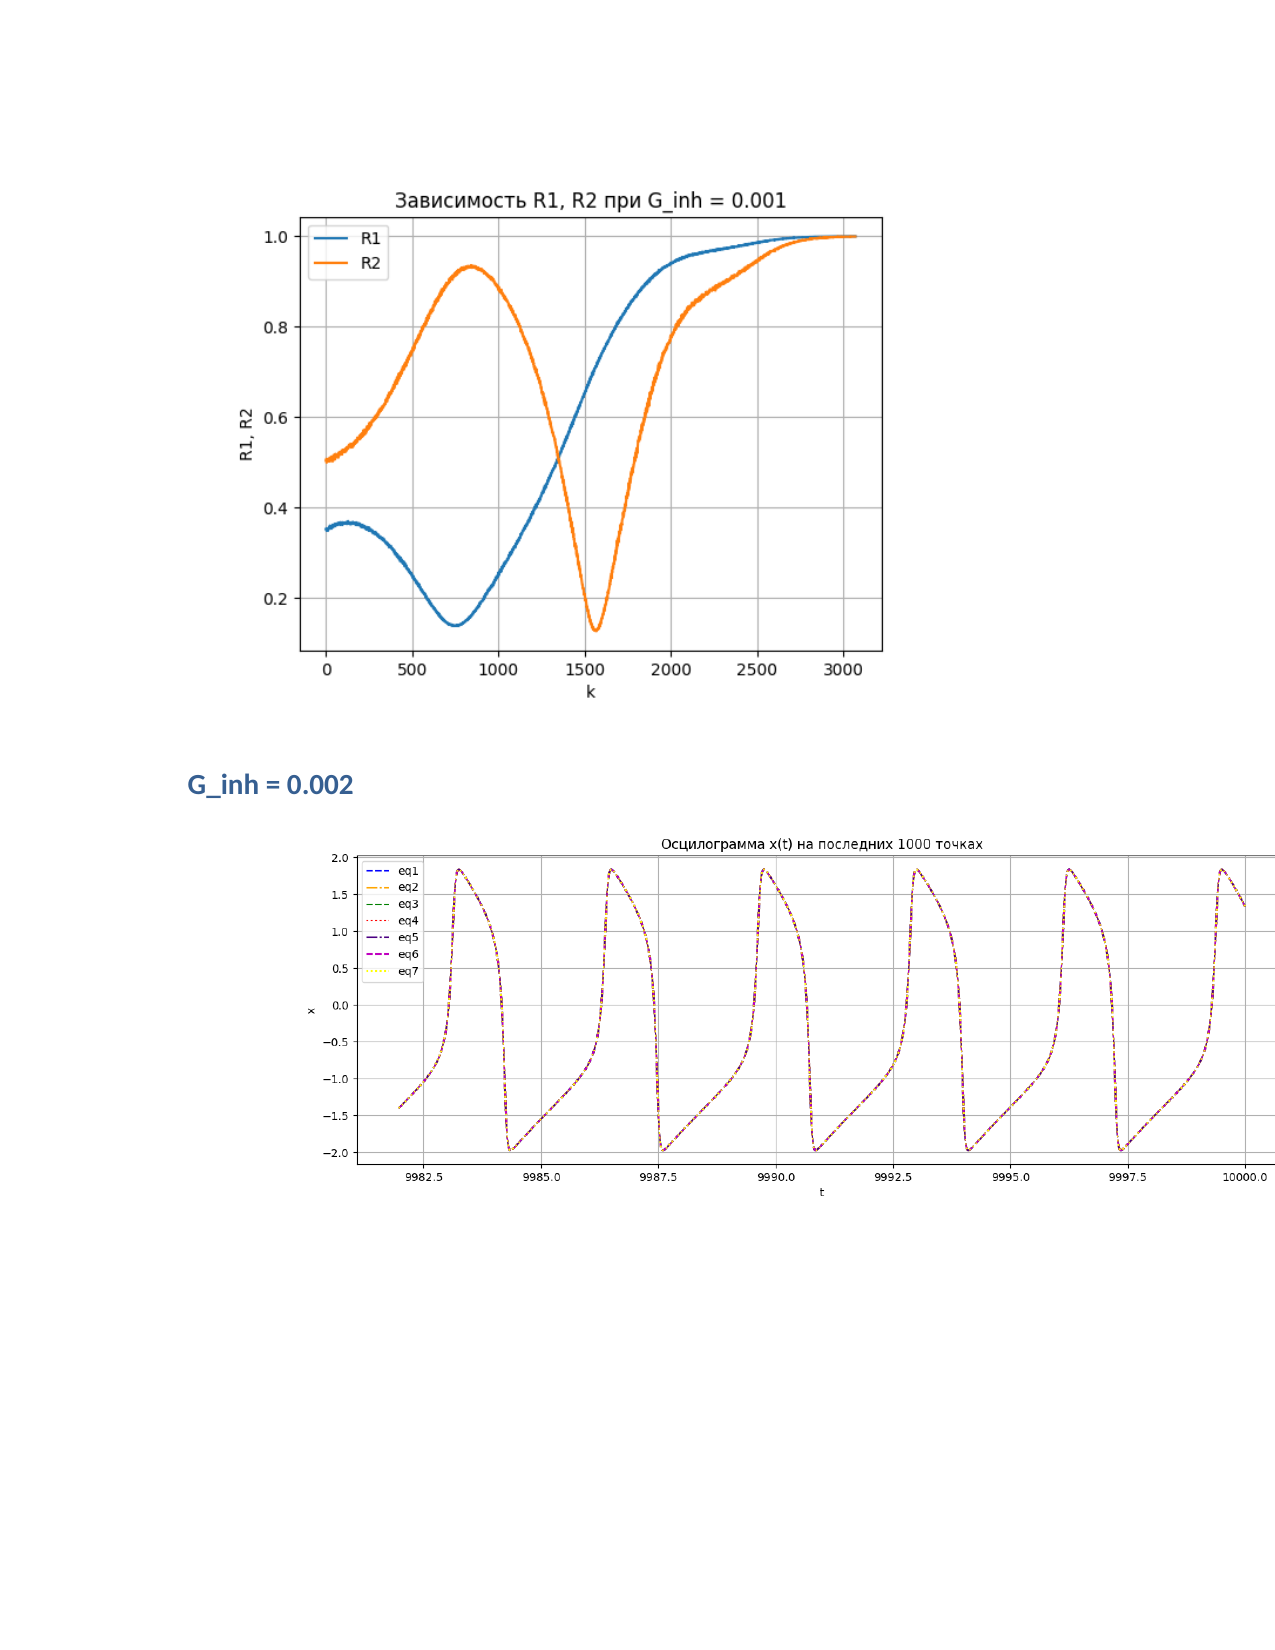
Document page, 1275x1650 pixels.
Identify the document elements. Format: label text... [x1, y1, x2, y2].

picture [206, 807, 1275, 1208]
picture [206, 150, 957, 713]
subtitle G_inh = 0.002 [187, 766, 1087, 802]
